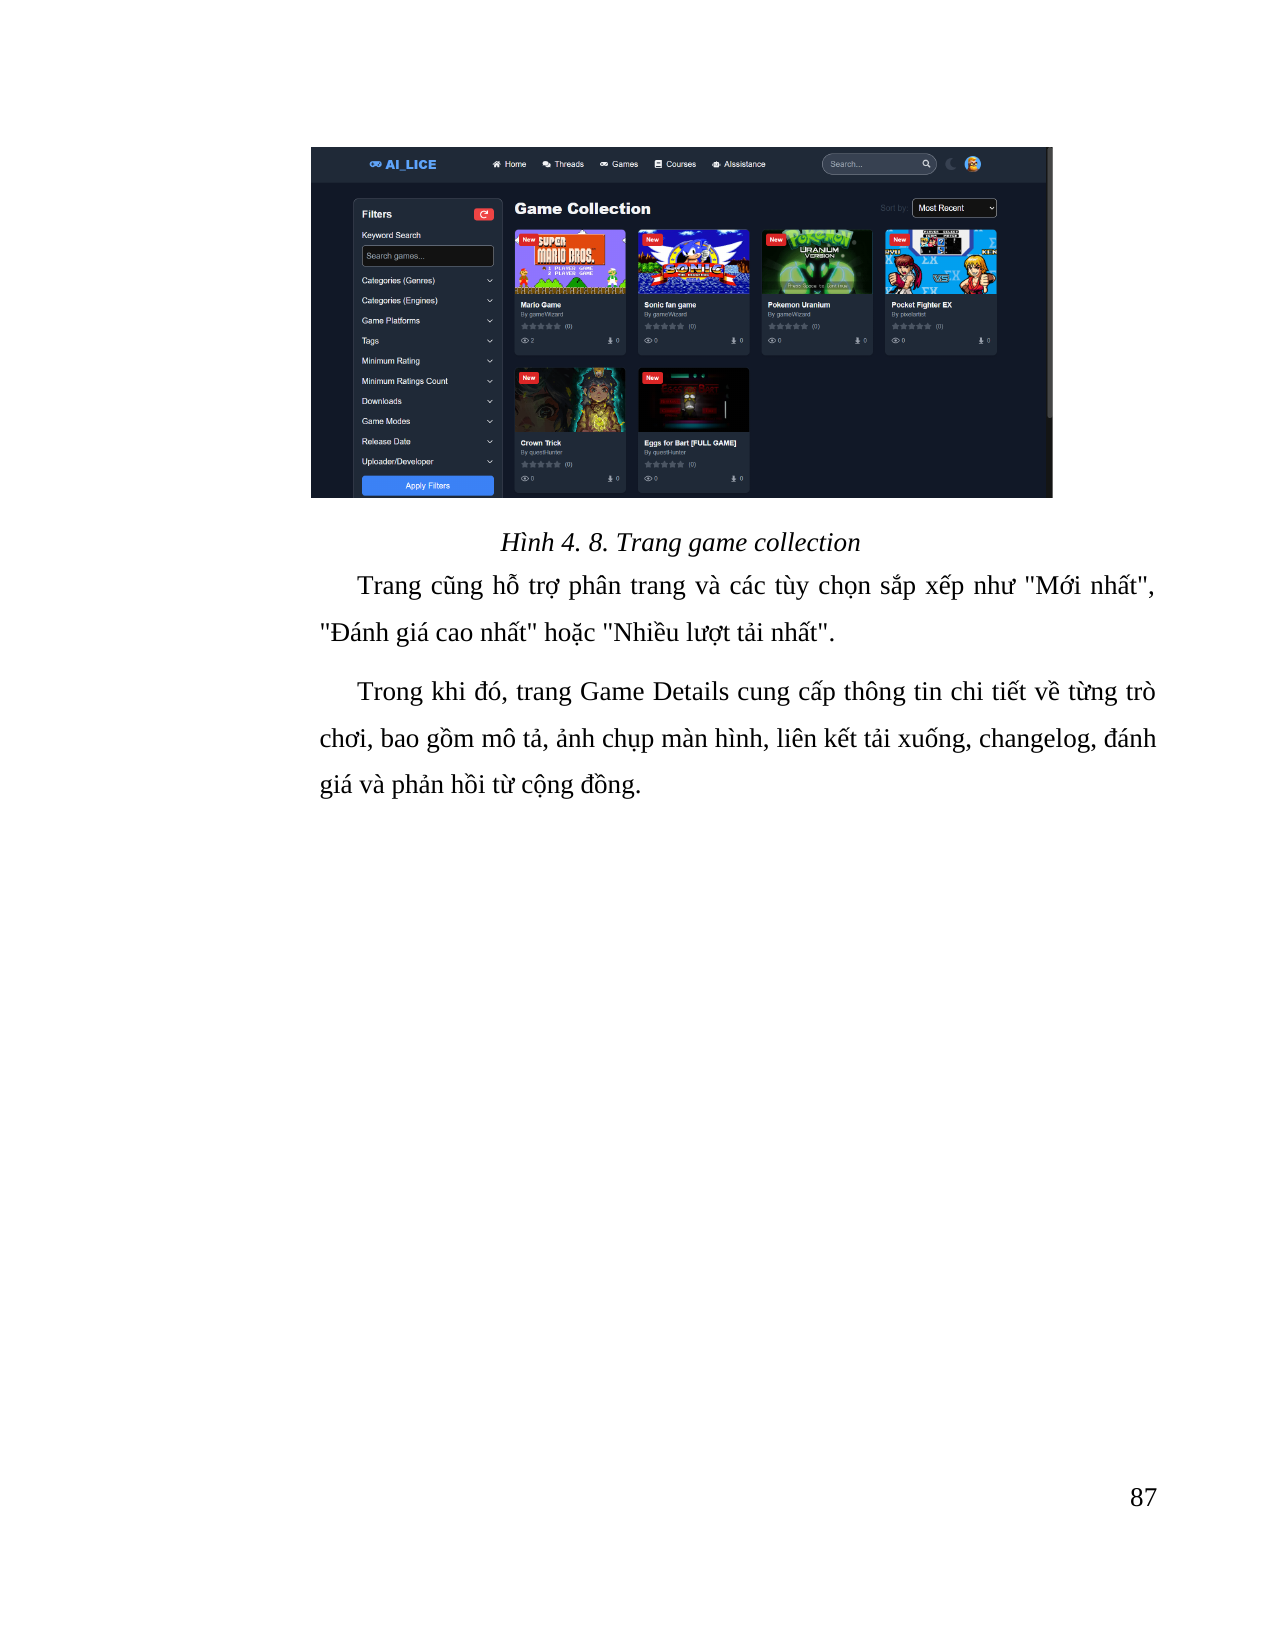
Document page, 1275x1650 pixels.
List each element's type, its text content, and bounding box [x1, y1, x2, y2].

picture [311, 147, 1053, 498]
text Trang cũng hỗ trợ phân trang và các tùy chọn sắp xếp như "Mới nhất", "Đánh giá cao nhất" hoặc "Nhiều lượt tải nhất". [319, 569, 1157, 647]
text Trong khi đó, trang Game Details cung cấp thông tin chi tiết về từng trò chơi, bao gồm mô tả, ảnh chụp màn hình, liên kết tải xuống, changelog, đánh giá và phản hồi từ cộng đồng. [319, 675, 1157, 800]
text Hình 4. 8. Trang game collection [207, 526, 1157, 557]
